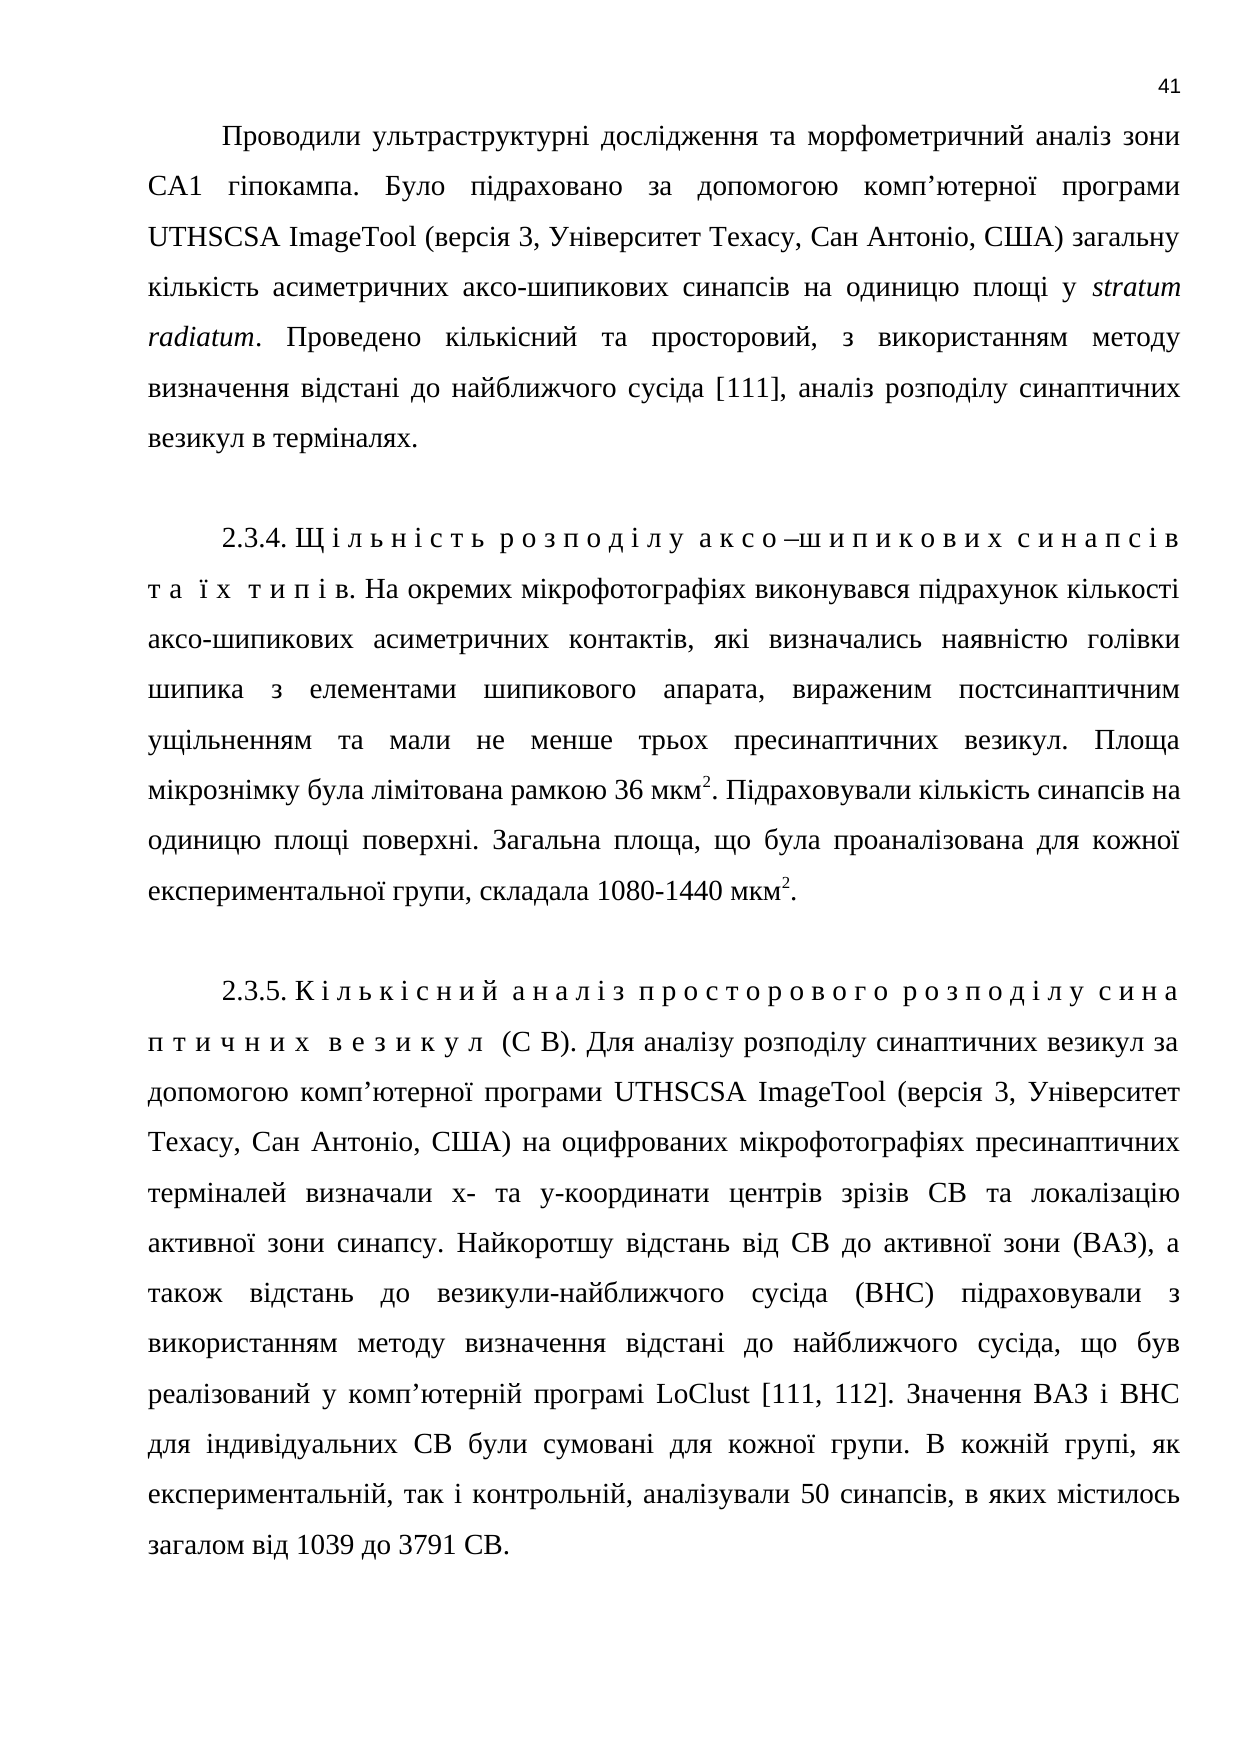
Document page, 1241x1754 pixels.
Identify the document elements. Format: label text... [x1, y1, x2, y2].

text 2.3.5. К і л ь к і с н и й а н а л і з п р о с т о р о в о г о р о з п о д і л у с и н а п т и ч н и х в е з и к у л (С В). Для аналізу розподілу синаптичних везикул за допомогою комп’ютерної програми UTHSCSA ImageTool (версія 3, Університет Техасу, Сан Антоніо, США) на оцифрованих мікрофотографіях пресинаптичних терміналей визначали х- та у-координати центрів зрізів СВ та локалізацію активної зони синапсу. Найкоротшу відстань від СВ до активної зони (ВАЗ), а також відстань до везикули-найближчого сусіда (ВНС) підраховували з використанням методу визначення відстані до найближчого сусіда, що був реалізований у комп’ютерній програмі LoClust [111, 112]. Значення ВАЗ і ВНС для індивідуальних СВ були сумовані для кожної групи. В кожній групі, як експериментальній, так і контрольній, аналізували 50 синапсів, в яких містилось загалом від 1039 до 3791 СВ. [148, 973, 1181, 1560]
text 2.3.4. Щ і л ь н і с т ь р о з п о д і л у а к с о –ш и п и к о в и х с и н а п с і в т а ї х т и п і в. На окремих мікрофотографіях виконувався підрахунок кількості аксо-шипикових асиметричних контактів, які визначались наявністю голівки шипика з елементами шипикового апарата, вираженим постсинаптичним ущільненням та мали не менше трьох пресинаптичних везикул. Площа мікрознімку була лімітована рамкою 36 мкм2. Підраховували кількість синапсів на одиницю площі поверхні. Загальна площа, що була проаналізована для кожної експериментальної групи, складала 1080-1440 мкм2. [148, 521, 1181, 906]
text Проводили ультраструктурні дослідження та морфометричний аналіз зони СА1 гіпокампа. Було підраховано за допомогою комп’ютерної програми UTHSCSA ImageTool (версія 3, Університет Техасу, Сан Антоніо, США) загальну кількість асиметричних аксо-шипикових синапсів на одиницю площі у stratum radiatum. Проведено кількісний та просторовий, з використанням методу визначення відстані до найближчого сусіда [111], аналіз розподілу синаптичних везикул в терміналях. [148, 118, 1181, 453]
